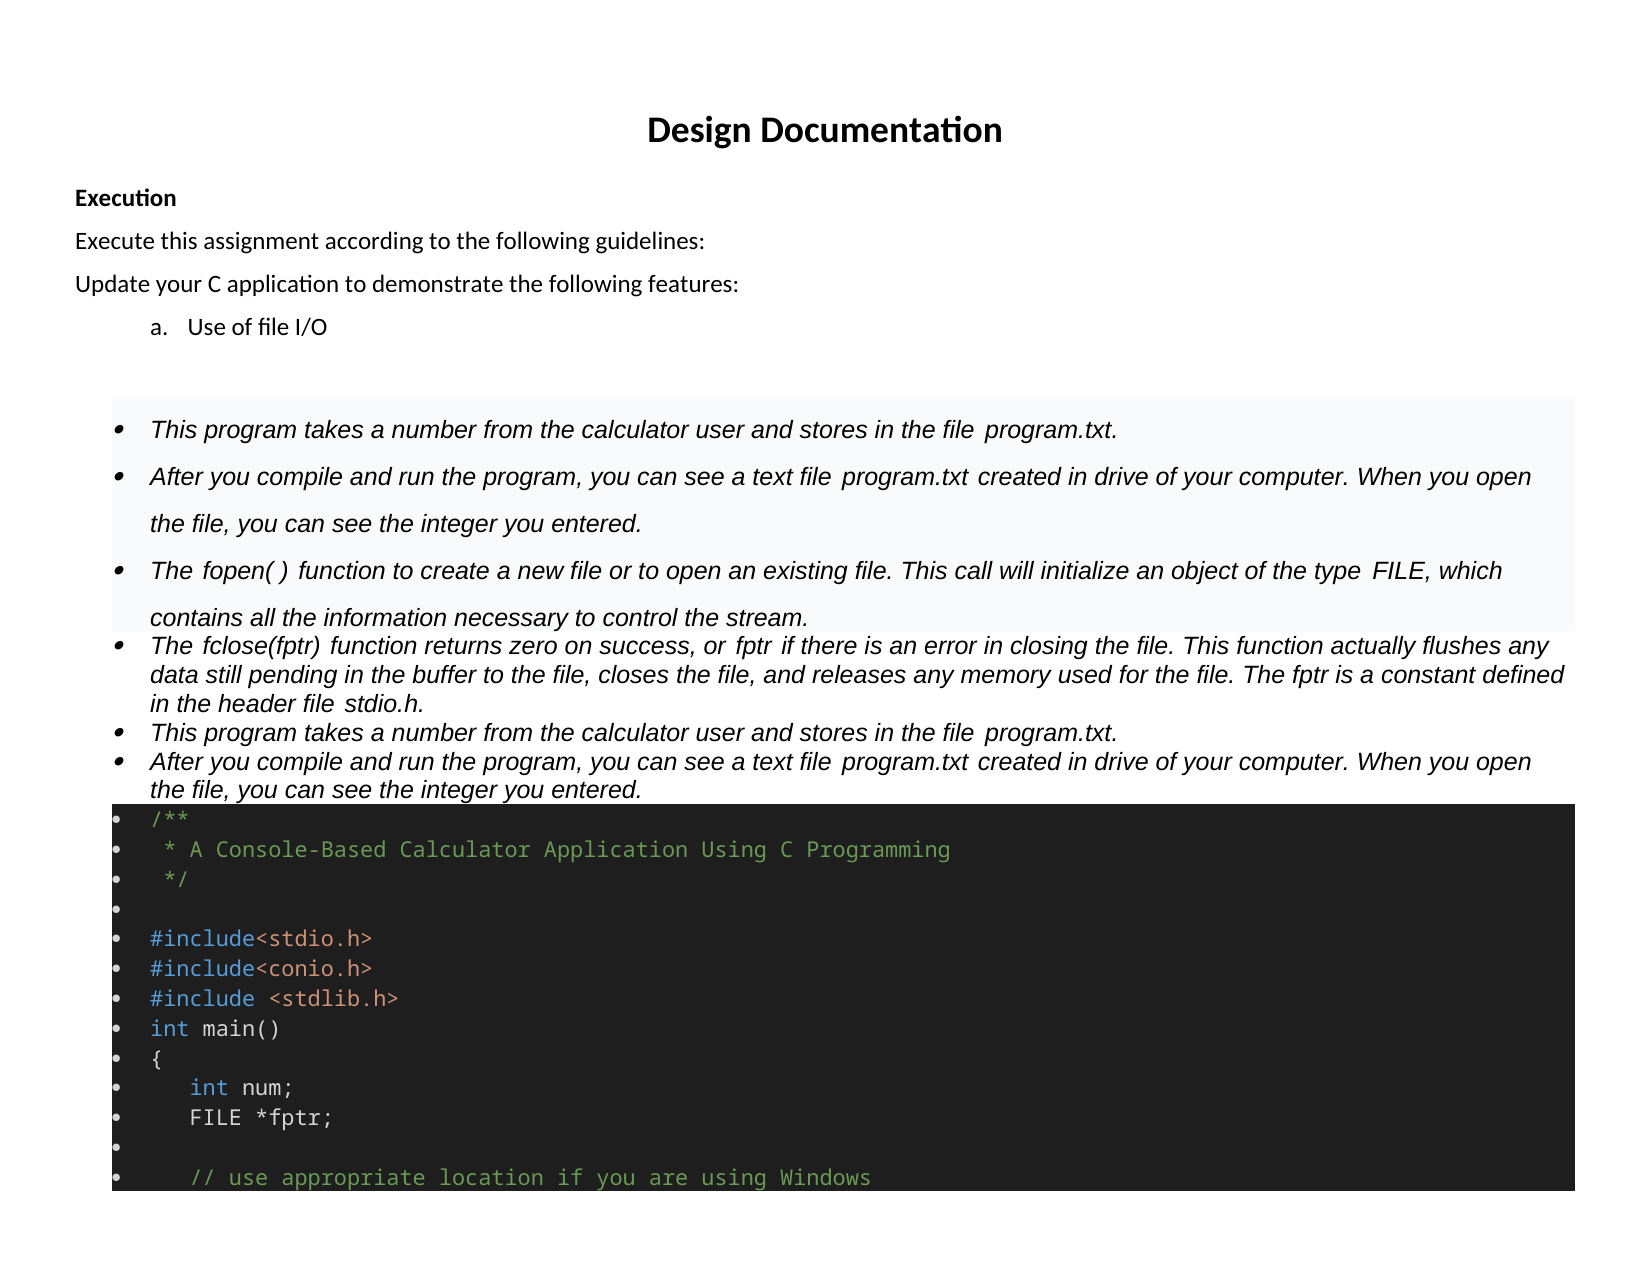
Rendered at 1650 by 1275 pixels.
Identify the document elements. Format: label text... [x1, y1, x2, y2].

list After you compile and run the program, you can see a text file program.txt created in drive of your computer. When you open the file, you can see the integer you entered. [112, 444, 1575, 538]
list Use of file I/O [150, 311, 1575, 341]
list */ [112, 864, 1575, 893]
list int main() [112, 1013, 1575, 1042]
text Update your C application to demonstrate the following features: [75, 268, 1575, 298]
list The fclose(fptr) function returns zero on success, or fptr if there is an error in closing the file. This function actually flushes any data still pending in the buffer to the file, closes the file, and releases any memory used for the file. The fptr is a constant defined in the header file stdio.h. [112, 631, 1575, 718]
list int num; [112, 1072, 1575, 1102]
list /** [112, 804, 1575, 834]
list // use appropriate location if you are using Windows [112, 1162, 1575, 1191]
list FILE *fptr; [112, 1102, 1575, 1132]
list #include <stdlib.h> [112, 983, 1575, 1013]
list #include<stdio.h> [112, 923, 1575, 953]
list { [112, 1042, 1575, 1072]
list * A Console-Based Calculator Application Using C Programming [112, 834, 1575, 864]
list After you compile and run the program, you can see a text file program.txt created in drive of your computer. When you open the file, you can see the integer you entered. [112, 747, 1575, 804]
text Execution [75, 182, 1575, 212]
list This program takes a number from the calculator user and stores in the file program.txt. [112, 718, 1575, 747]
list The fopen( ) function to create a new file or to open an existing file. This call will initialize an object of the type FILE, which contains all the information necessary to control the stream. [112, 538, 1575, 631]
list Execute this assignment according to the following guidelines: [75, 225, 1575, 255]
list #include<conio.h> [112, 953, 1575, 983]
list This program takes a number from the calculator user and stores in the file program.txt. [112, 397, 1575, 444]
text Design Documentation [75, 106, 1575, 151]
